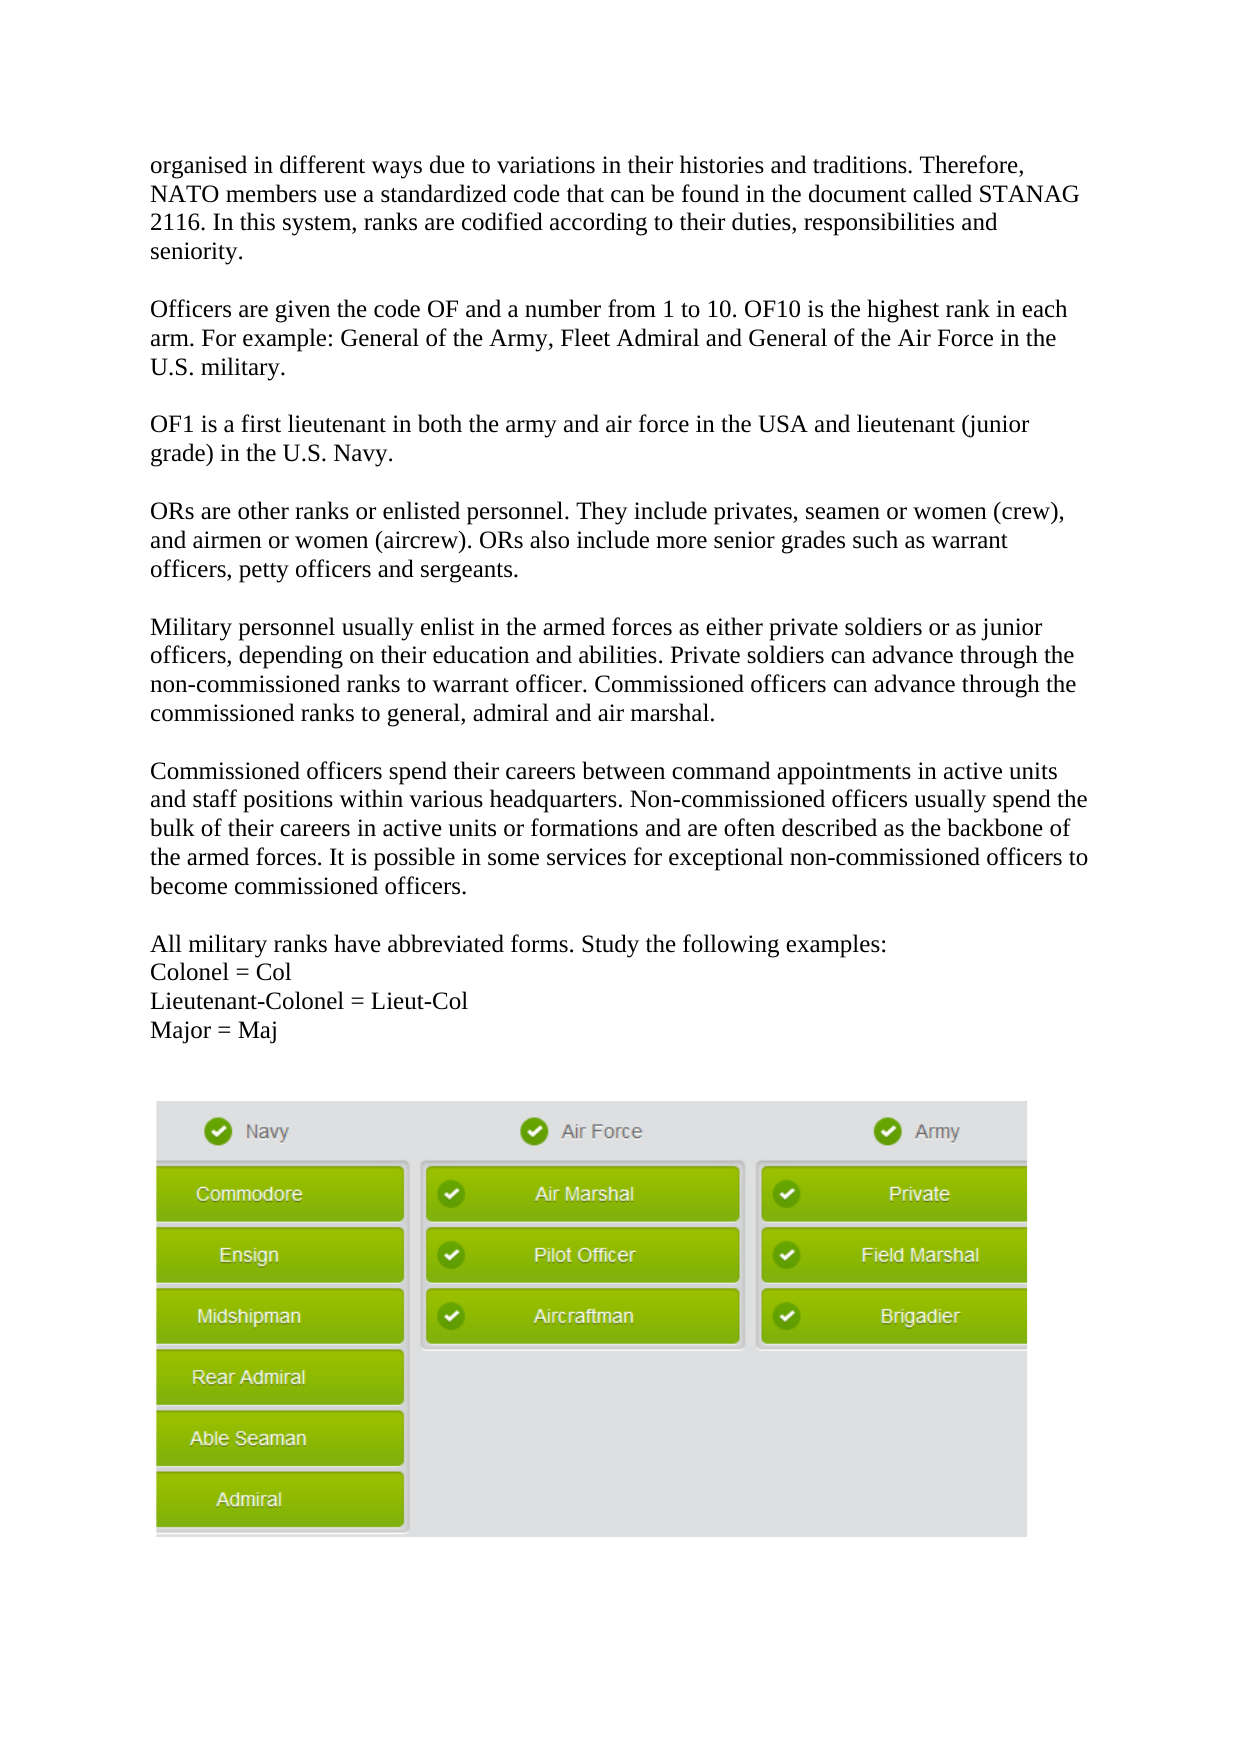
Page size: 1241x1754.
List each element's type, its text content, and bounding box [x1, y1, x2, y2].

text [150, 150, 1090, 265]
text OF1 is a first lieutenant in both the army and air force in the USA and lieutenant (junior grade) in the U.S. Navy. [150, 409, 1090, 467]
text Commissioned officers spend their careers between command appointments in active units and staff positions within various headquarters. Non-commissioned officers usually spend the bulk of their careers in active units or formations and are often described as the backbone of the armed forces. It is possible in some services for exceptional non-commissioned officers to become commissioned officers. [150, 756, 1090, 899]
text ORs are other ranks or enlisted personnel. They include privates, seamen or women (crew), and airmen or women (aircrew). ORs also include more senior grades such as warrant officers, petty officers and sergeants. [150, 496, 1090, 582]
text Officers are given the code OF and a number from 1 to 10. OF10 is the highest rank in each arm. For example: General of the Army, Fleet Admiral and General of the Air Force in the U.S. military. [150, 294, 1090, 380]
text All military ranks have abbreviated forms. Study the following examples: Colonel = Col Lieutenant-Colonel = Lieut-Col Major = Maj [150, 929, 1090, 1044]
text Military personnel usually enlist in the armed forces as either private soldiers or as junior officers, depending on their education and abilities. Private soldiers can advance through the non-commissioned ranks to warrant officer. Commissioned officers can advance through the commissioned ranks to general, admiral and air marshal. [150, 612, 1090, 727]
picture [156, 1101, 1028, 1537]
